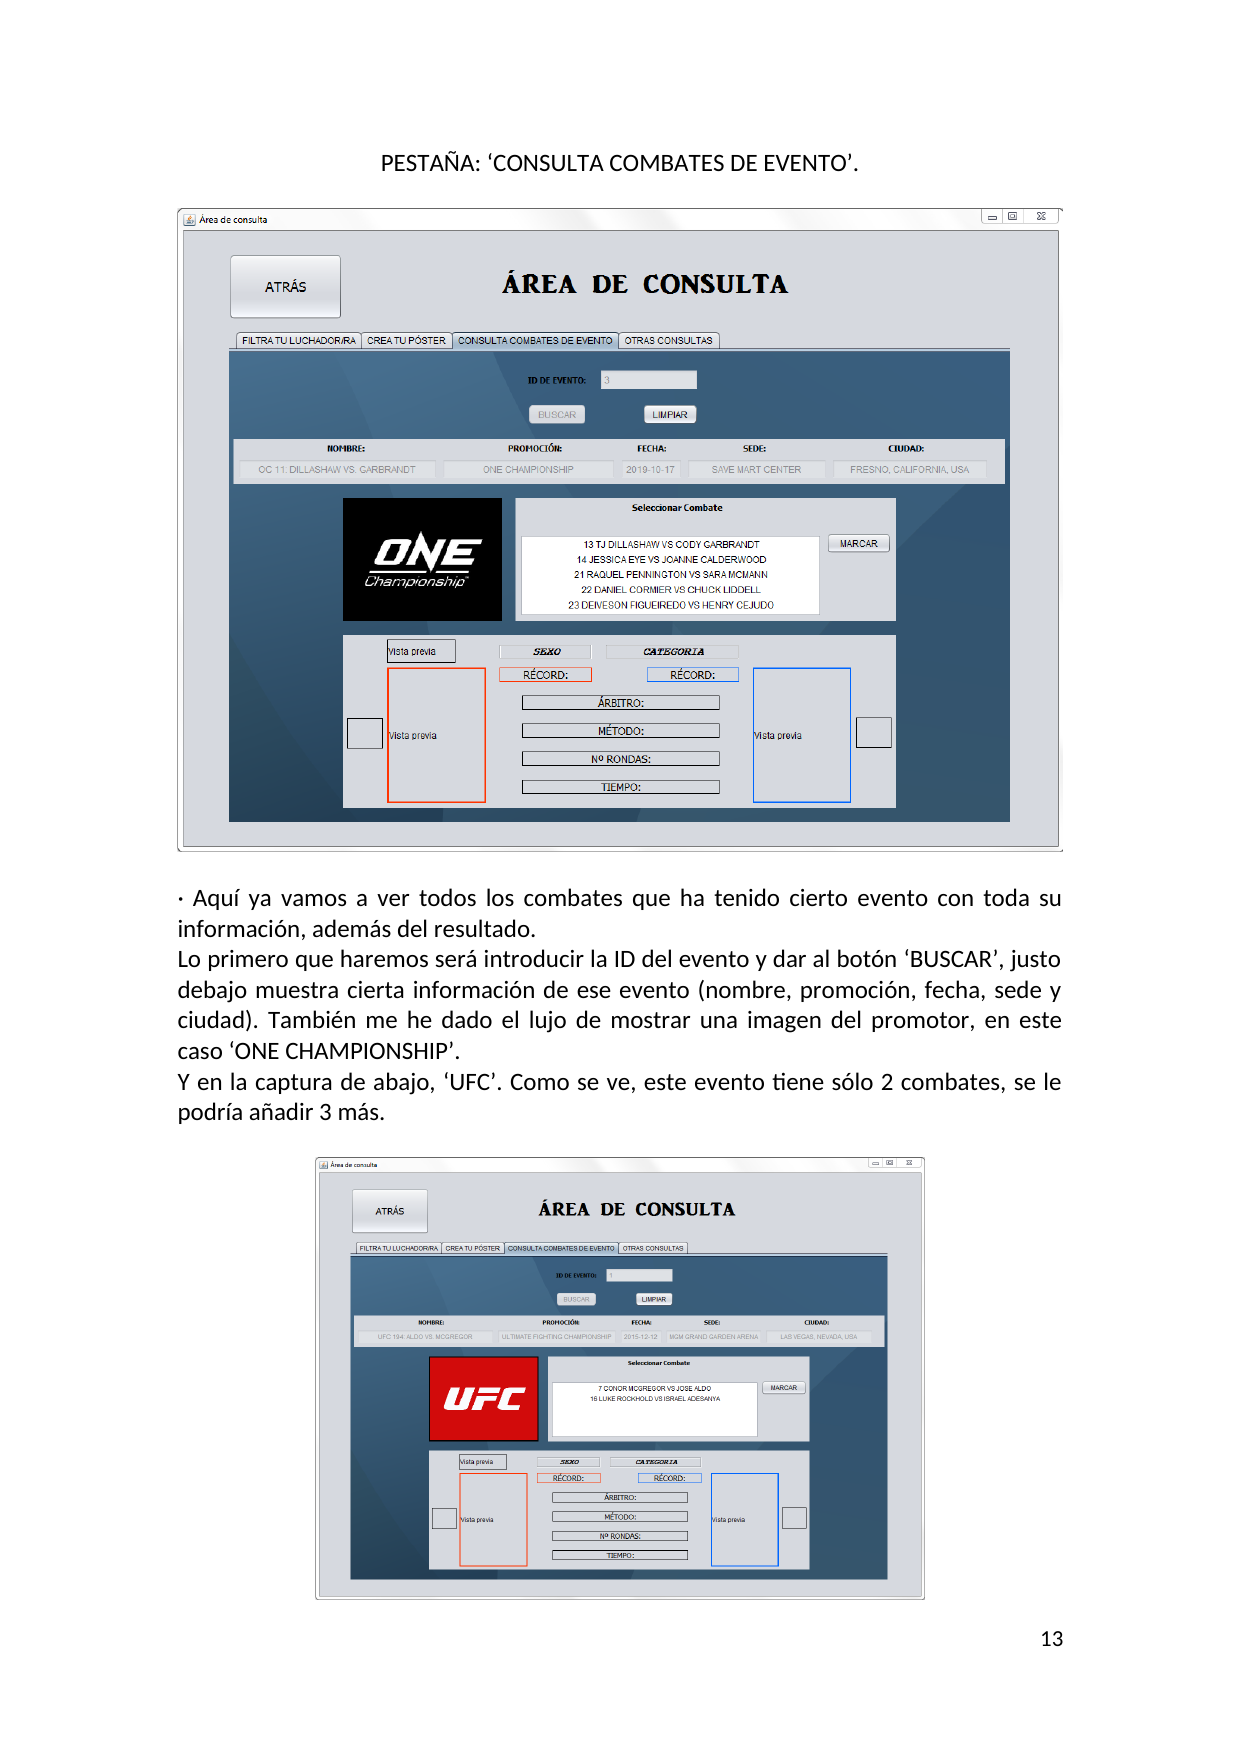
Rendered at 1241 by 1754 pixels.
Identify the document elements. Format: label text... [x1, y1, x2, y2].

picture [315, 1157, 925, 1600]
picture [177, 208, 1063, 852]
text PESTAÑA: ‘CONSULTA COMBATES DE EVENTO’. [177, 148, 1063, 178]
text Y en la captura de abajo, ‘UFC’. Como se ve, este evento tiene sólo 2 combates, se le podría añadir 3 más. [177, 1066, 1063, 1127]
text · Aquí ya vamos a ver todos los combates que ha tenido cierto evento con toda su información, además del resultado. [177, 883, 1063, 944]
text Lo primero que haremos será introducir la ID del evento y dar al botón ‘BUSCAR’, justo debajo muestra cierta información de ese evento (nombre, promoción, fecha, sede y ciudad). También me he dado el lujo de mostrar una imagen del promotor, en este caso ‘ONE CHAMPIONSHIP’. [177, 944, 1063, 1066]
